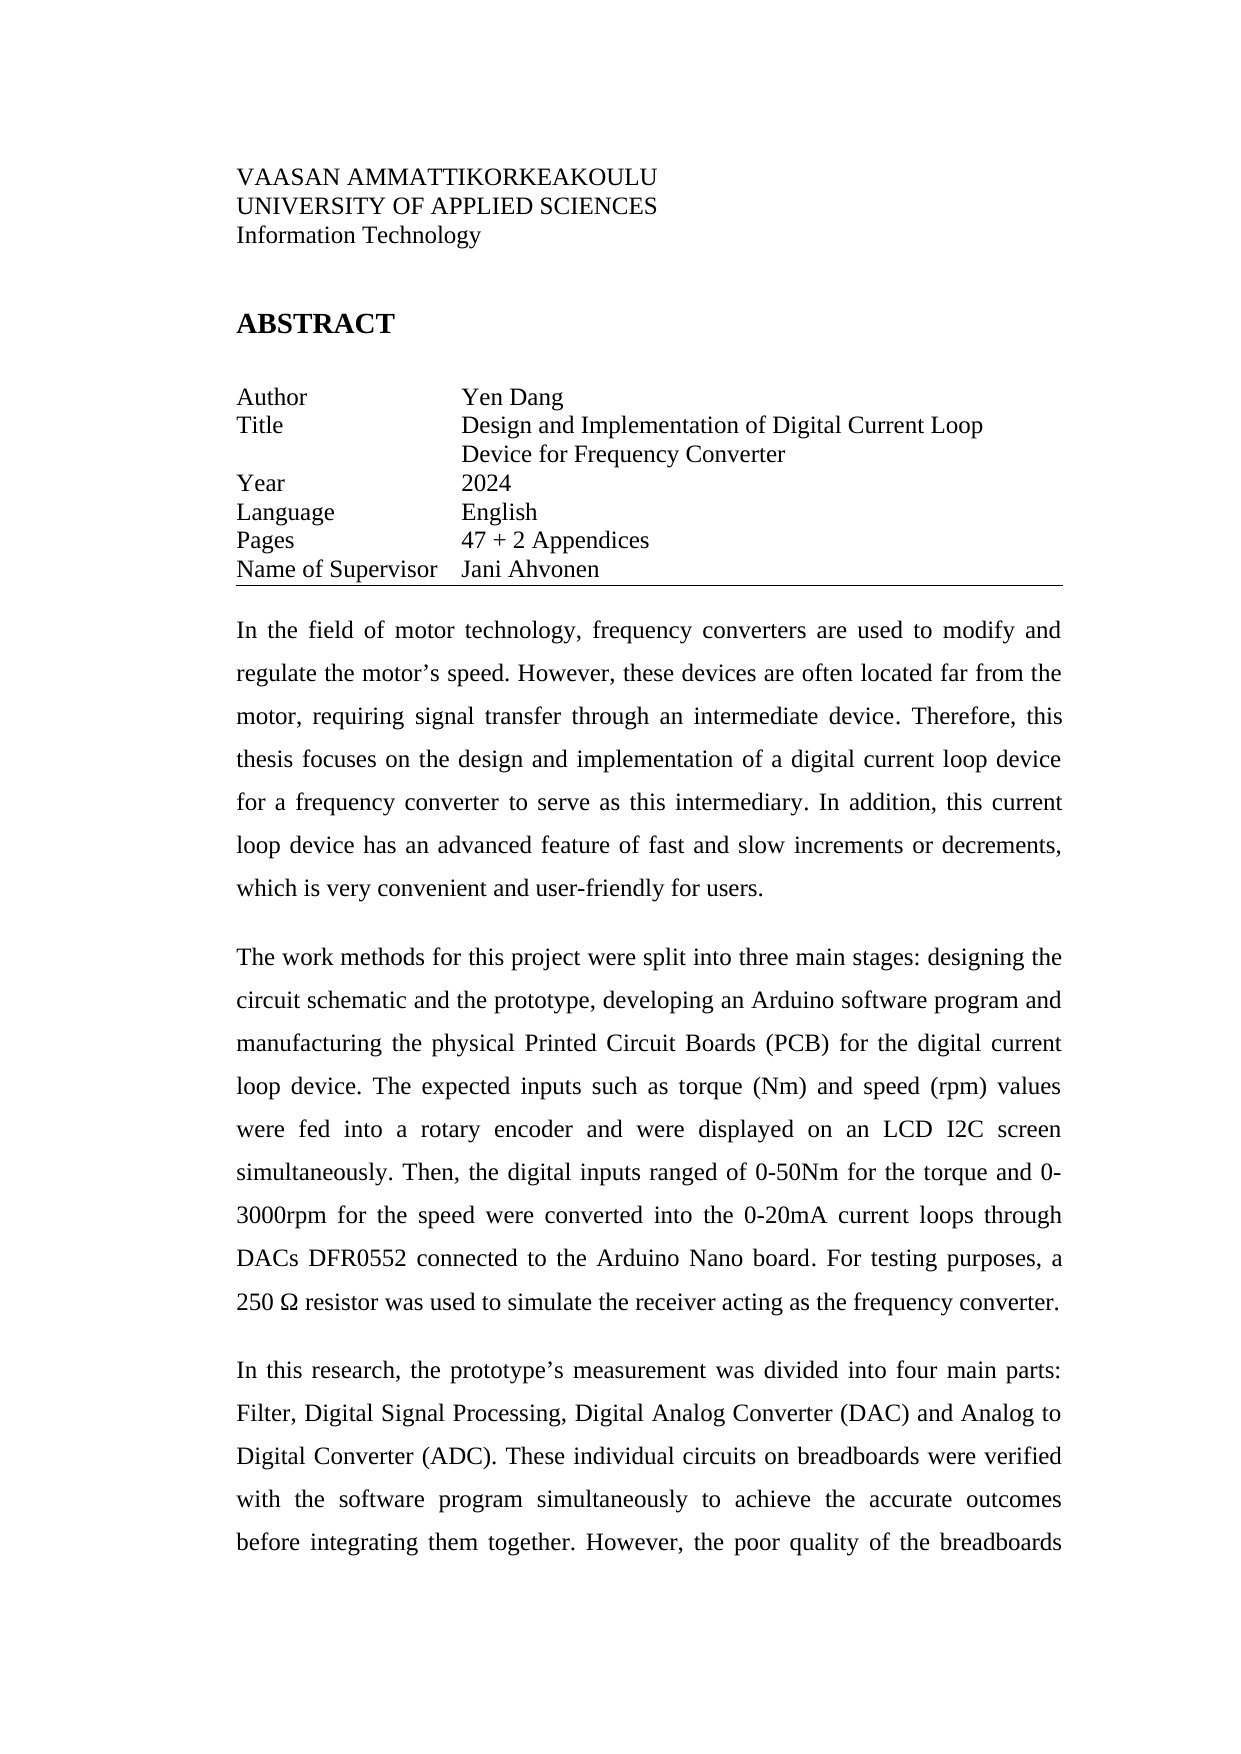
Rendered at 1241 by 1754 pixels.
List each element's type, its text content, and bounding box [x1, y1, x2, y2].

text UNIVERSITY OF APPLIED SCIENCES [236, 191, 1063, 220]
text In the field of motor technology, frequency converters are used to modify and regulate the motor’s speed. However, these devices are often located far from the motor, requiring signal transfer through an intermediate device. Therefore, this thesis focuses on the design and implementation of a digital current loop device for a frequency converter to serve as this intermediary. In addition, this current loop device has an advanced feature of fast and slow increments or decrements, which is very convenient and user-friendly for users. [236, 615, 1063, 902]
text Information Technology [236, 220, 1063, 249]
text VAASAN AMMATTIKORKEAKOULU [236, 162, 1063, 191]
text Pages 47 + 2 Appendices [236, 525, 1063, 554]
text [236, 1355, 1063, 1556]
text Device for Frequency Converter [461, 439, 1063, 468]
text The work methods for this project were split into three main stages: designing the circuit schematic and the prototype, developing an Arduino software program and manufacturing the physical Printed Circuit Boards (PCB) for the digital current loop device. The expected inputs such as torque (Nm) and speed (rpm) values were fed into a rotary encoder and were displayed on an LCD I2C screen simultaneously. Then, the digital inputs ranged of 0-50Nm for the torque and 0-3000rpm for the speed were converted into the 0-20mA current loops through DACs DFR0552 connected to the Arduino Nano board. For testing purposes, a 250 Ω resistor was used to simulate the receiver acting as the frequency converter. [236, 942, 1063, 1315]
text ABSTRACT [236, 306, 1063, 340]
text Language English [236, 497, 1063, 525]
text Title Design and Implementation of Digital Current Loop [236, 410, 1063, 439]
text Name of Supervisor Jani Ahvonen [236, 554, 1063, 585]
text Author Yen Dang [236, 382, 1063, 410]
text Year 2024 [236, 468, 1063, 497]
